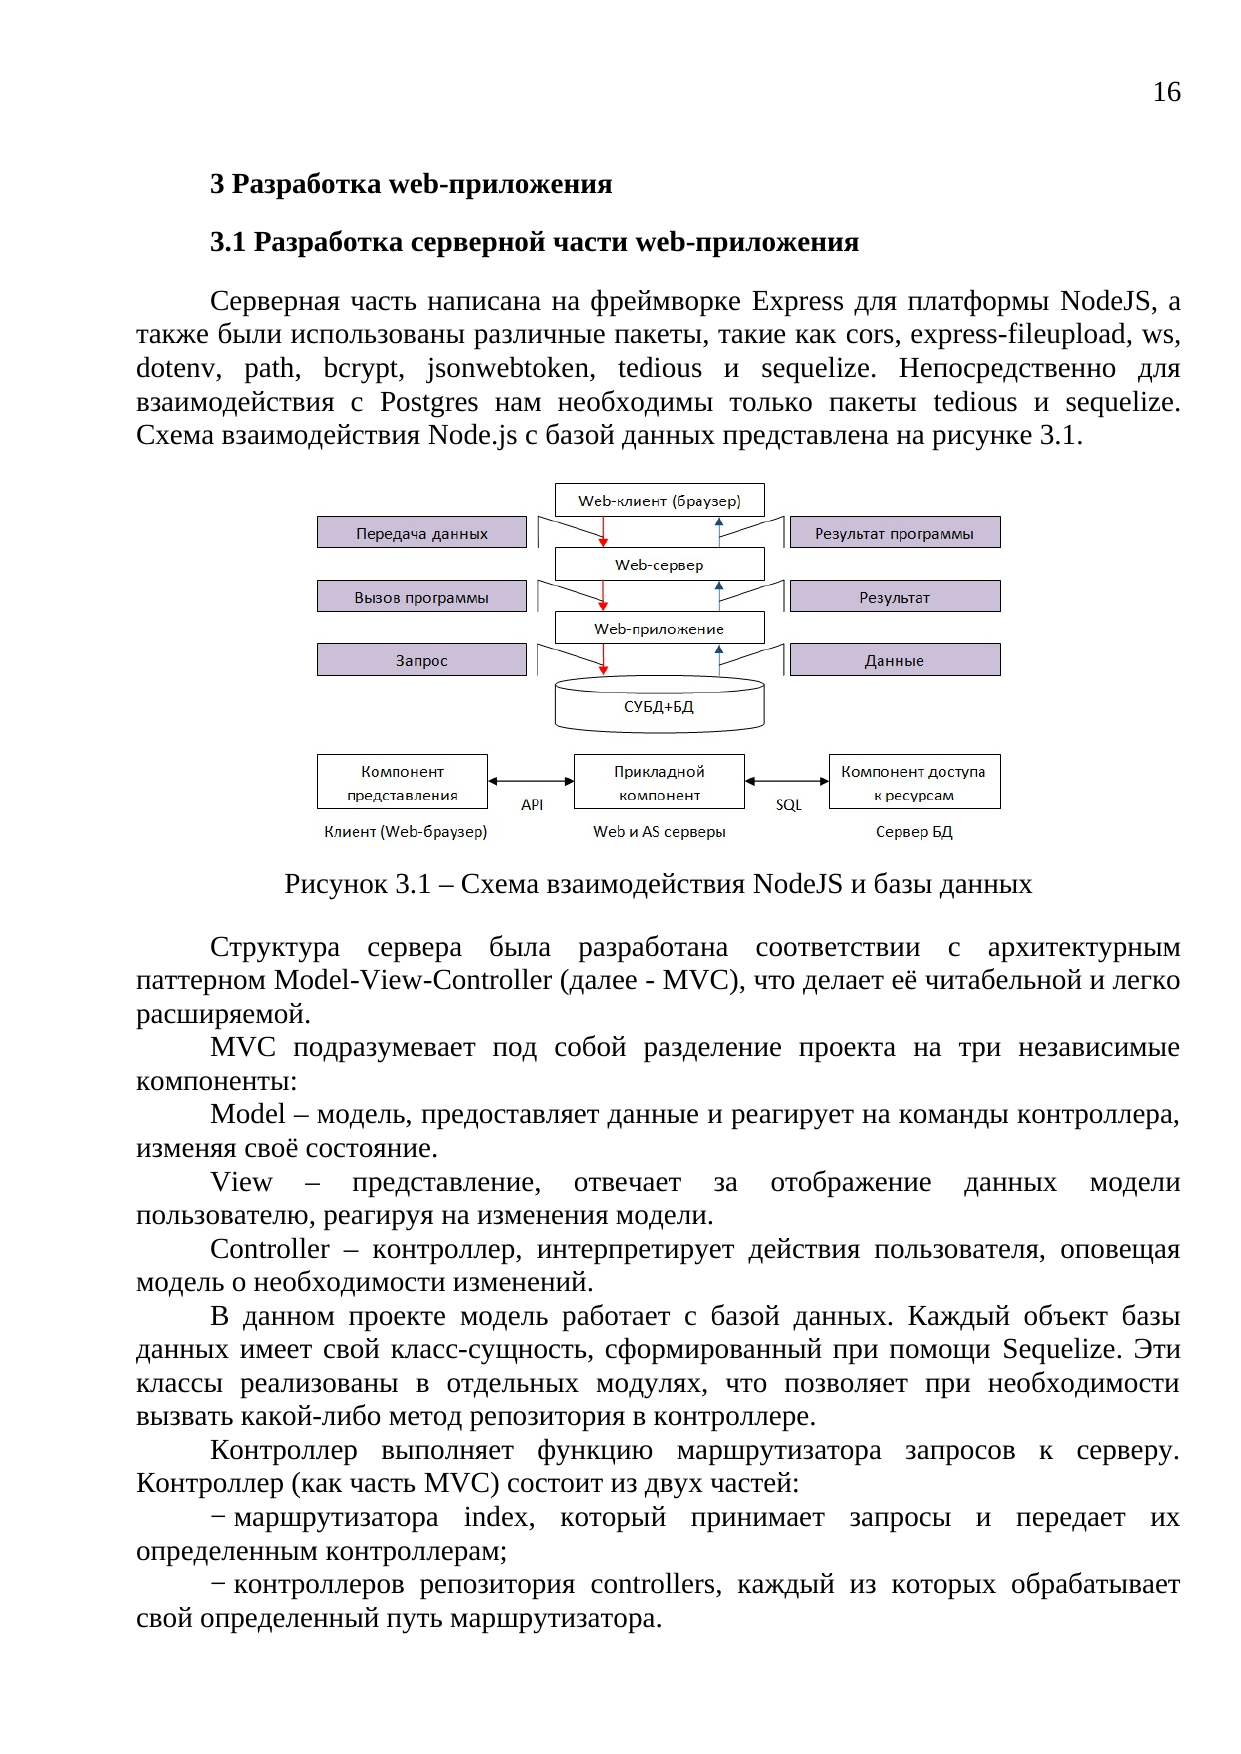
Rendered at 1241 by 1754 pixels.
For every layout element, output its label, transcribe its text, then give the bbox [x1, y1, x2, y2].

subtitle 3 Разработка web-приложения [136, 166, 1181, 199]
picture [315, 480, 1002, 842]
text Контроллер выполняет функцию маршрутизатора запросов к серверу. Контроллер (как часть MVC) состоит из двух частей: [136, 1432, 1181, 1499]
list маршрутизатора index, который принимает запросы и передает их определенным контроллерам; [136, 1499, 1181, 1566]
text Model – модель, предоставляет данные и реагирует на команды контроллера, изменяя своё состояние. [136, 1097, 1181, 1164]
list контроллеров репозитория controllers, каждый из которых обрабатывает свой определенный путь маршрутизатора. [136, 1566, 1181, 1633]
text View – представление, отвечает за отображение данных модели пользователю, реагируя на изменения модели. [136, 1164, 1181, 1231]
text Серверная часть написана на фреймворке Express для платформы NodeJS, а также были использованы различные пакеты, такие как cors, express-fileupload, ws, dotenv, path, bcrypt, jsonwebtoken, tedious и sequelize. Непосредственно для взаимодействия с Postgres нам необходимы только пакеты tedious и sequelize. Схема взаимодействия Node.js с базой данных представлена на рисунке 3.1. [136, 283, 1181, 451]
text Рисунок 3.1 – Схема взаимодействия NodeJS и базы данных [136, 866, 1181, 900]
text MVC подразумевает под собой разделение проекта на три независимые компоненты: [136, 1029, 1181, 1097]
text В данном проекте модель работает с базой данных. Каждый объект базы данных имеет свой класс-сущность, сформированный при помощи Sequelize. Эти классы реализованы в отдельных модулях, что позволяет при необходимости вызвать какой-либо метод репозитория в контроллере. [136, 1298, 1181, 1432]
subtitle 3.1 Разработка серверной части web-приложения [136, 224, 1181, 258]
text Структура сервера была разработана соответствии с архитектурным паттерном Model-View-Controller (далее - MVC), что делает её читабельной и легко расширяемой. [136, 929, 1181, 1029]
text Controller – контроллер, интерпретирует действия пользователя, оповещая модель о необходимости изменений. [136, 1231, 1181, 1298]
